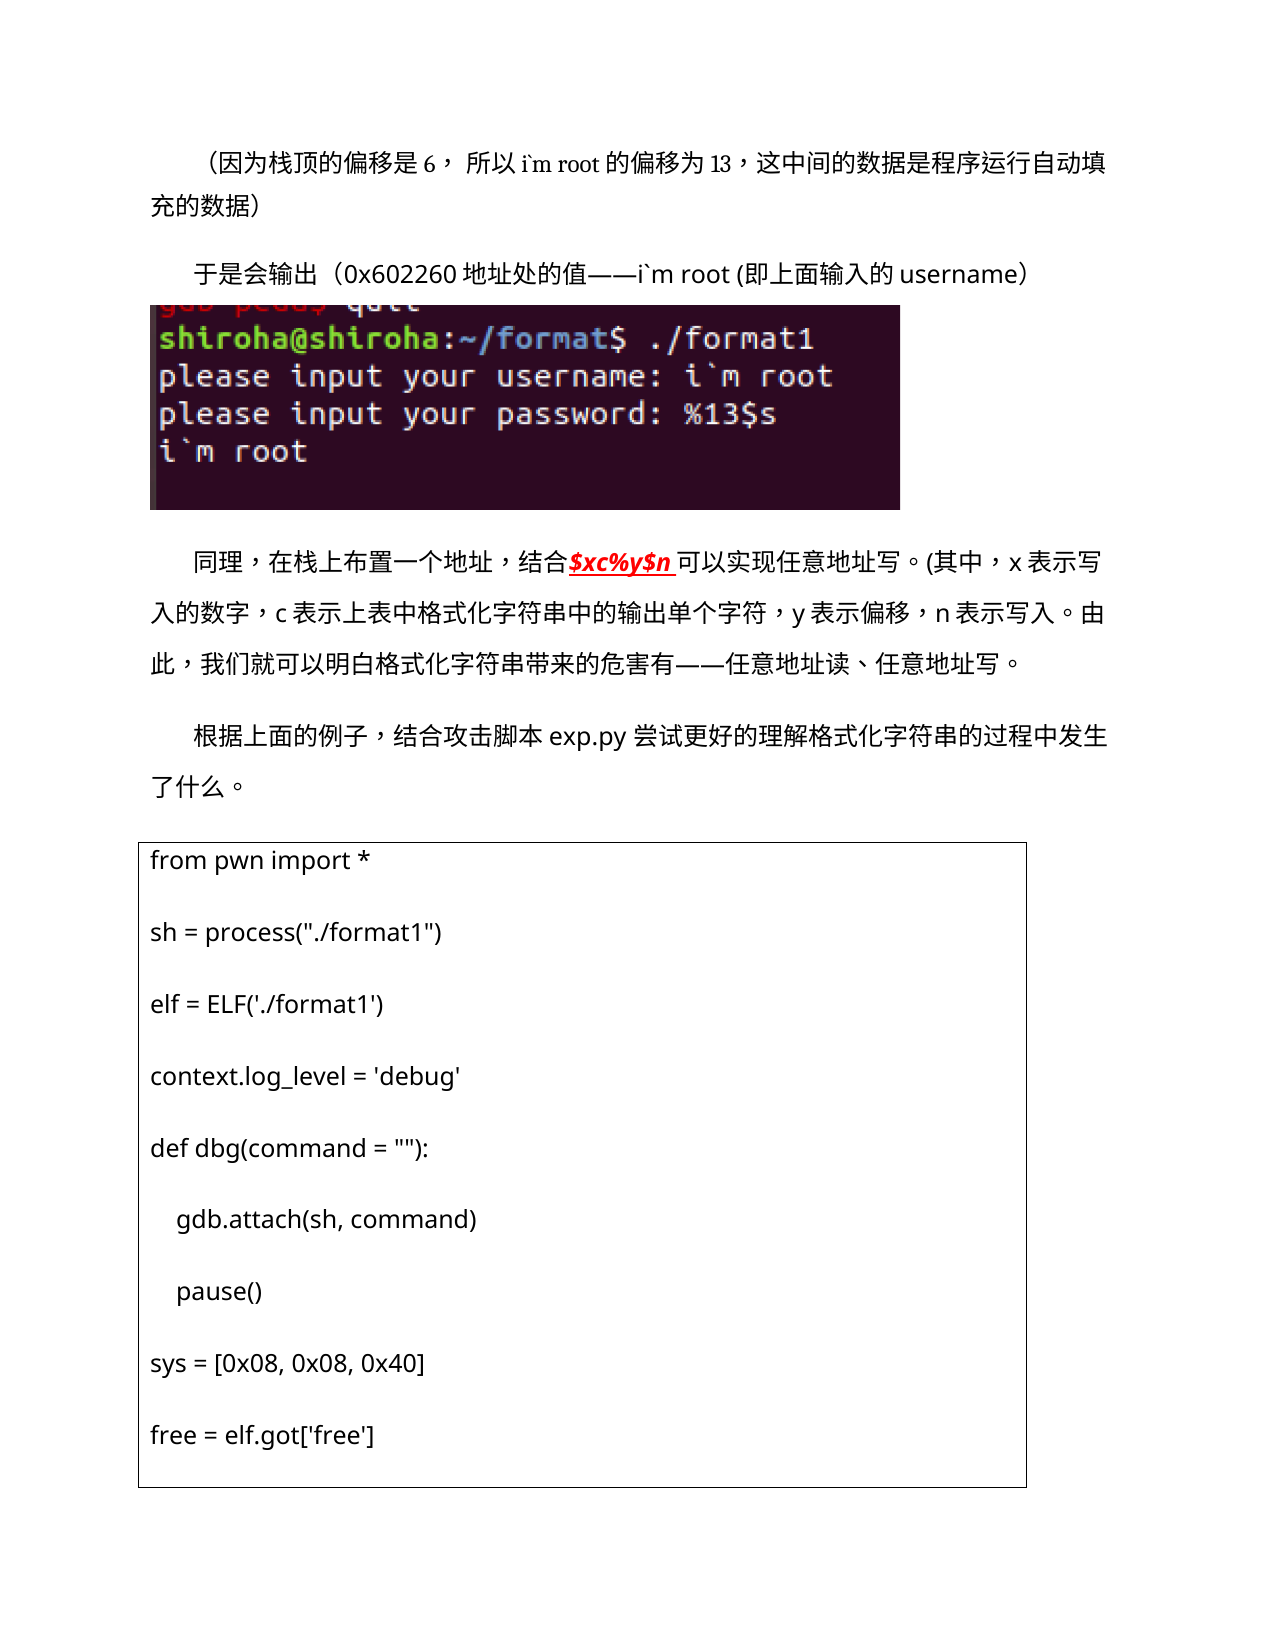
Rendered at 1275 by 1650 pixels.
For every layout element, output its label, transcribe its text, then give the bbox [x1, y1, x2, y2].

text 同理，在栈上布置一个地址，结合$xc%y$n可以实现任意地址写。(其中，x表示写入的数字，c表示上表中格式化字符串中的输出单个字符，y表示偏移，n表示写入。由此，我们就可以明白格式化字符串带来的危害有——任意地址读、任意地址写。 [150, 545, 1125, 681]
text （因为栈顶的偏移是6， 所以i`m root 的偏移为 13，这中间的数据是程序运行自动填充的数据） [150, 150, 1125, 222]
text 根据上面的例子，结合攻击脚本exp.py 尝试更好的理解格式化字符串的过程中发生了什么。 [150, 719, 1125, 804]
picture [150, 305, 901, 510]
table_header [139, 843, 1026, 1487]
